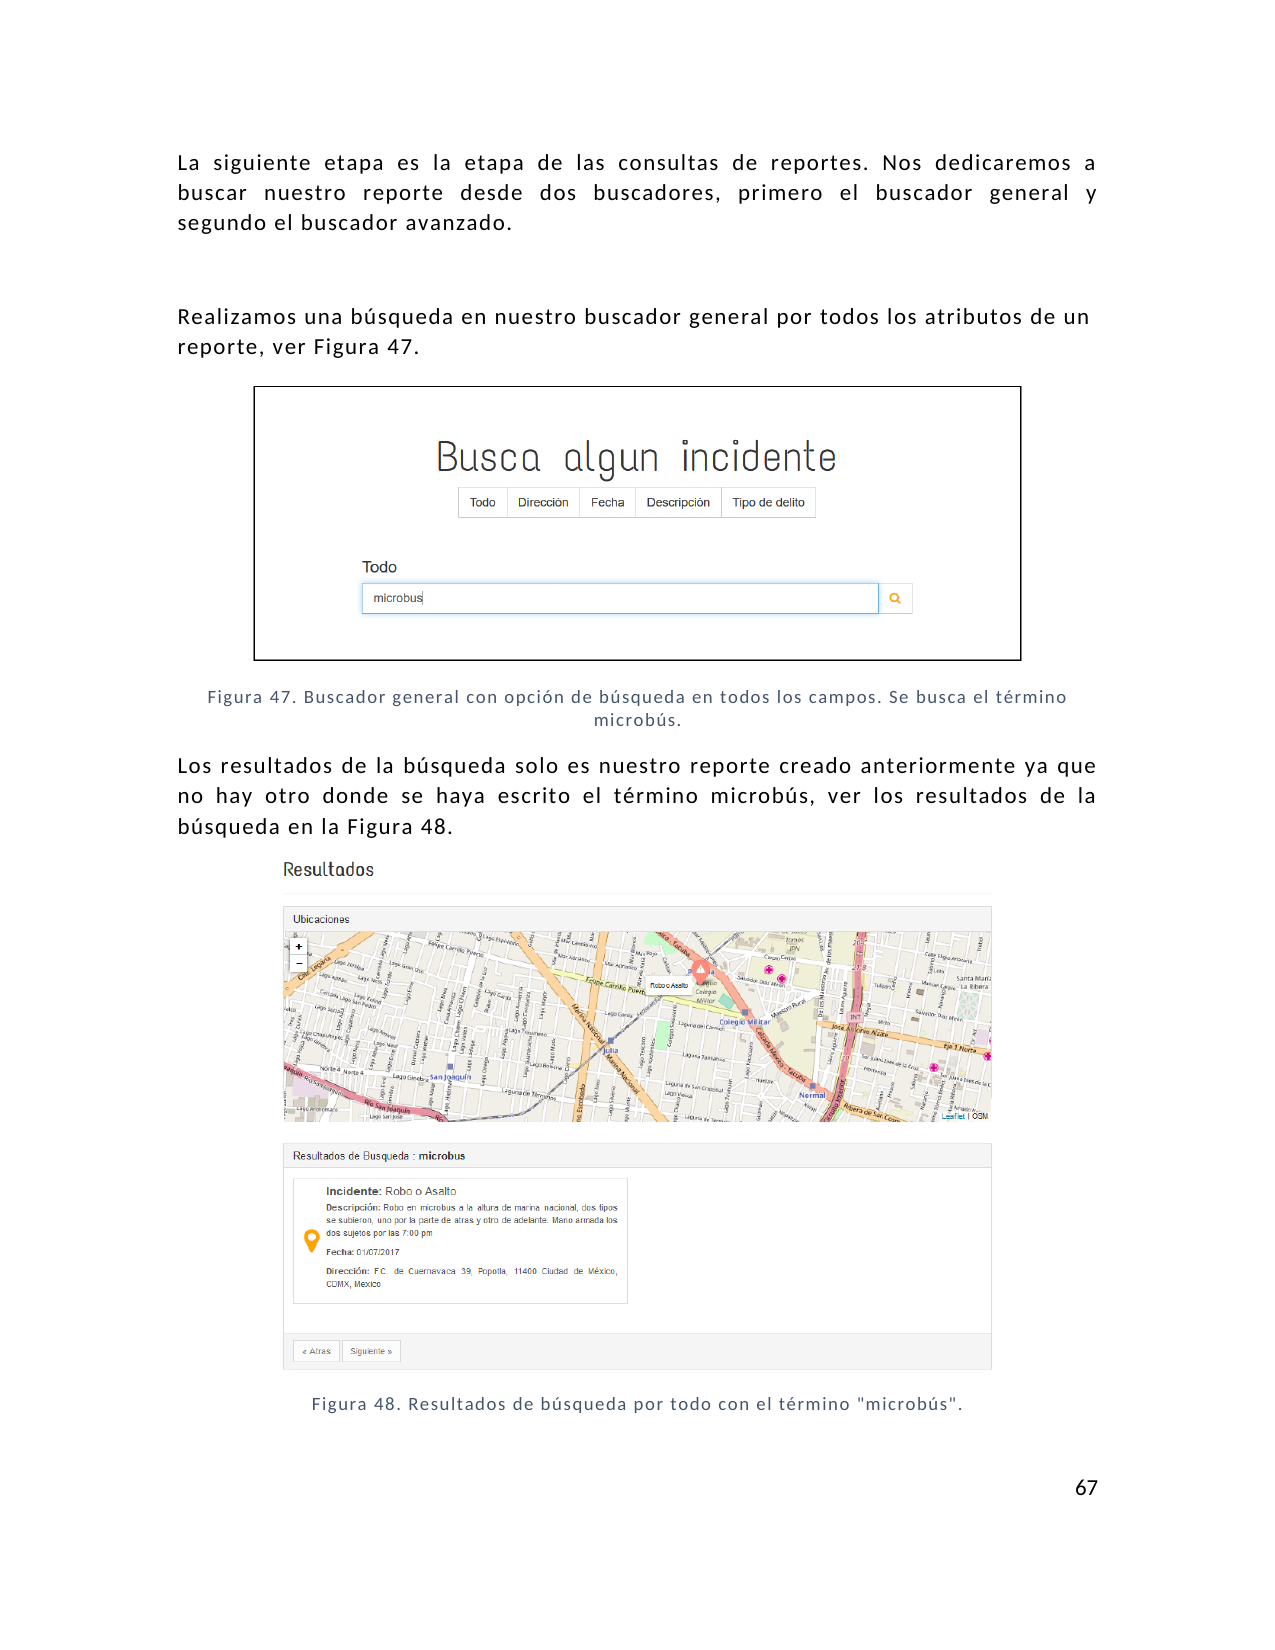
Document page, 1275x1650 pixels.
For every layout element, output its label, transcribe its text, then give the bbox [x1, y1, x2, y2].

text Figura 47. Buscador general con opción de búsqueda en todos los campos. Se busca el término microbús. [177, 685, 1098, 731]
picture [277, 858, 998, 1373]
text La siguiente etapa es la etapa de las consultas de reportes. Nos dedicaremos a buscar nuestro reporte desde dos buscadores, primero el buscador general y segundo el buscador avanzado. [177, 148, 1098, 236]
text Los resultados de la búsqueda solo es nuestro reporte creado anteriormente ya que no hay otro donde se haya escrito el término microbús, ver los resultados de la búsqueda en la Figura 48. [177, 751, 1098, 840]
text Figura 48. Resultados de búsqueda por todo con el término "microbús". [177, 1392, 1098, 1415]
picture [247, 378, 1028, 666]
text Realizamos una búsqueda en nuestro buscador general por todos los atributos de un reporte, ver Figura 47. [177, 302, 1098, 360]
